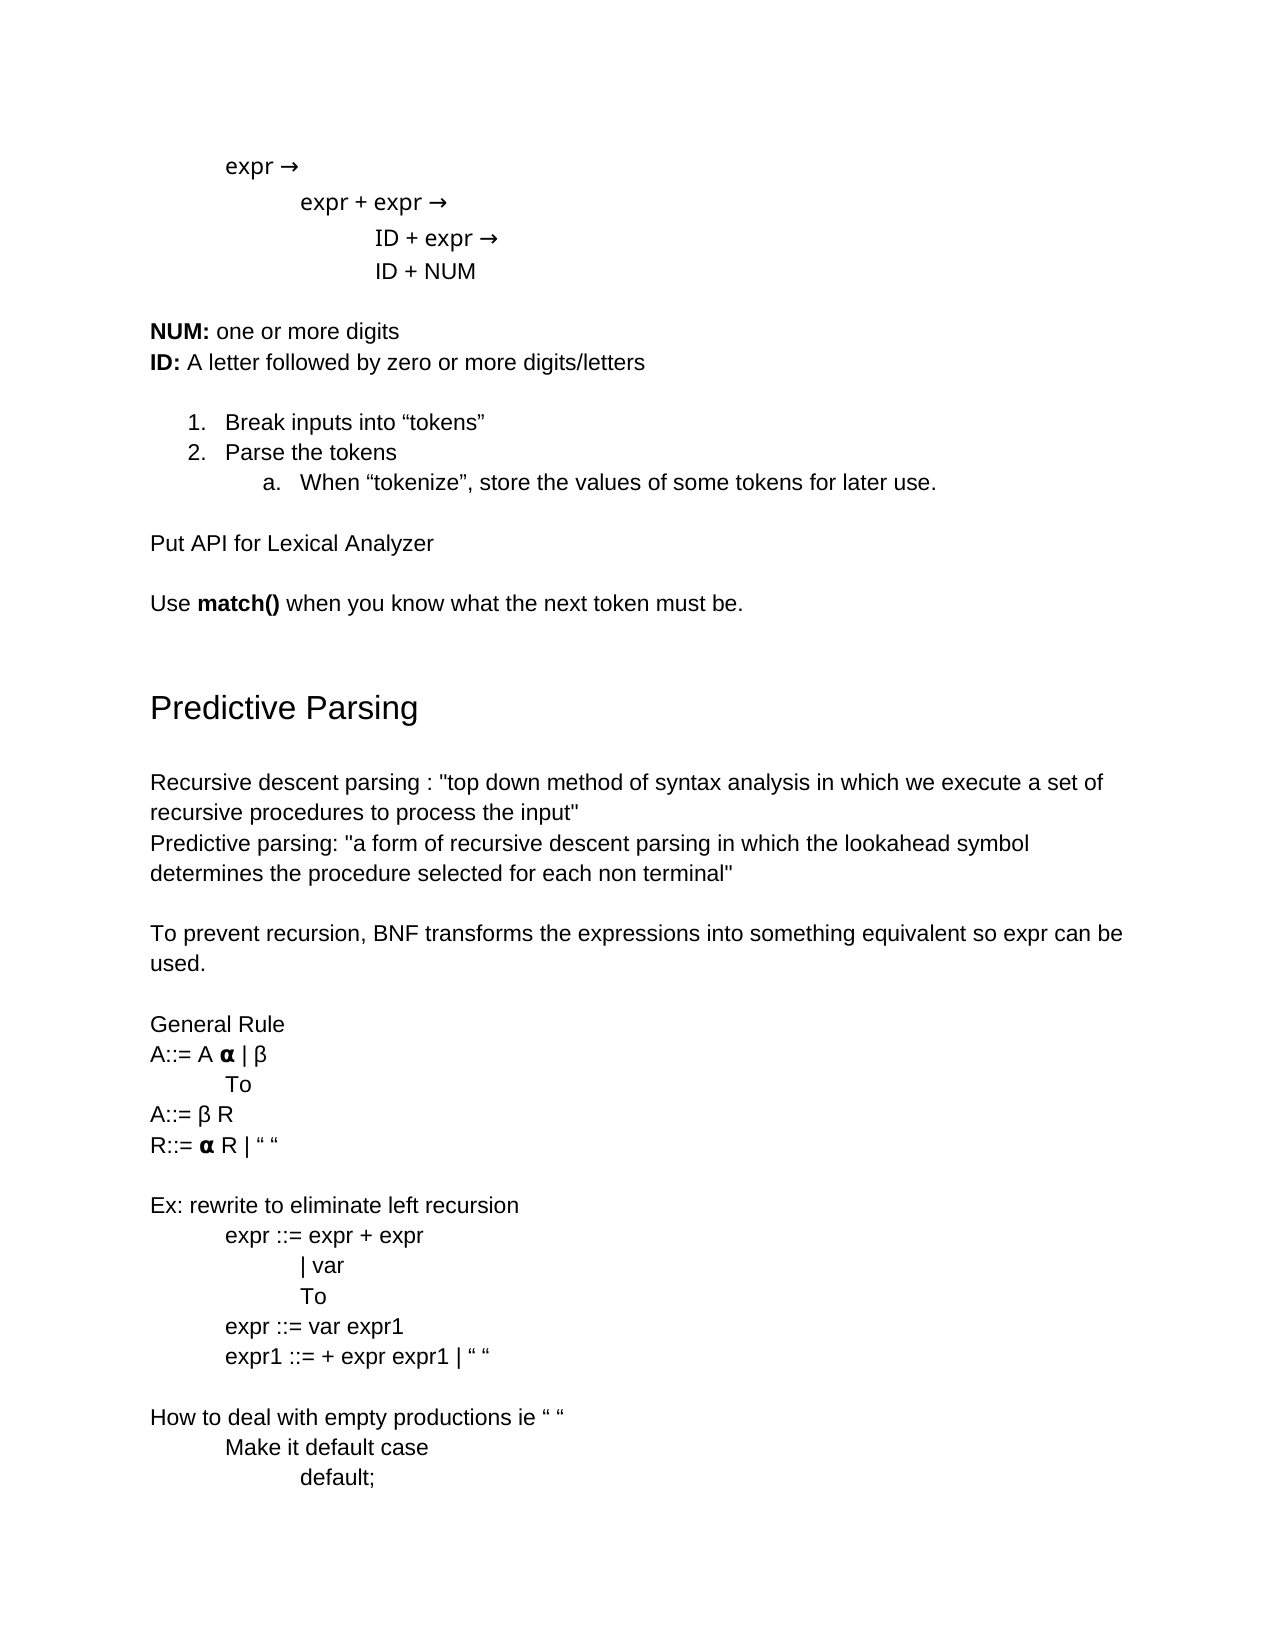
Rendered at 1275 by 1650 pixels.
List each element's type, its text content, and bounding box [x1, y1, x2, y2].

text NUM: one or more digits [150, 318, 1125, 344]
text ID + NUM [150, 258, 1125, 284]
text expr ::= expr + expr [150, 1222, 1125, 1249]
text Ex: rewrite to eliminate left recursion [150, 1192, 1125, 1218]
text R::= 𝝰 R | “ “ [150, 1132, 1125, 1158]
list Break inputs into “tokens” [187, 409, 1125, 435]
text A::= β R [150, 1101, 1125, 1128]
text To prevent recursion, BNF transforms the expressions into something equivalent so expr can be used. [150, 920, 1125, 977]
text A::= A 𝝰 | β [150, 1041, 1125, 1067]
list When “tokenize”, store the values of some tokens for later use. [262, 469, 1125, 496]
text Predictive parsing: "a form of recursive descent parsing in which the lookahead symbol determines the procedure selected for each non terminal" [150, 829, 1125, 886]
text Make it default case [150, 1434, 1125, 1460]
list Parse the tokens [187, 439, 1125, 465]
text General Rule [150, 1011, 1125, 1037]
text default; [150, 1464, 1125, 1490]
text How to deal with empty productions ie “ “ [150, 1403, 1125, 1430]
text Use match() when you know what the next token must be. [150, 590, 1125, 616]
text To [150, 1071, 1125, 1098]
text Put API for Lexical Analyzer [150, 530, 1125, 556]
text expr ::= var expr1 [150, 1313, 1125, 1339]
text | var [150, 1252, 1125, 1279]
subtitle Predictive Parsing [150, 688, 1125, 726]
text ID: A letter followed by zero or more digits/letters [150, 348, 1125, 375]
text expr + expr → [150, 186, 1125, 217]
text To [150, 1283, 1125, 1309]
text Recursive descent parsing : "top down method of syntax analysis in which we execute a set of recursive procedures to process the input" [150, 769, 1125, 826]
text expr1 ::= + expr expr1 | “ “ [150, 1343, 1125, 1369]
text expr → [150, 150, 1125, 181]
text ID + expr → [150, 222, 1125, 253]
